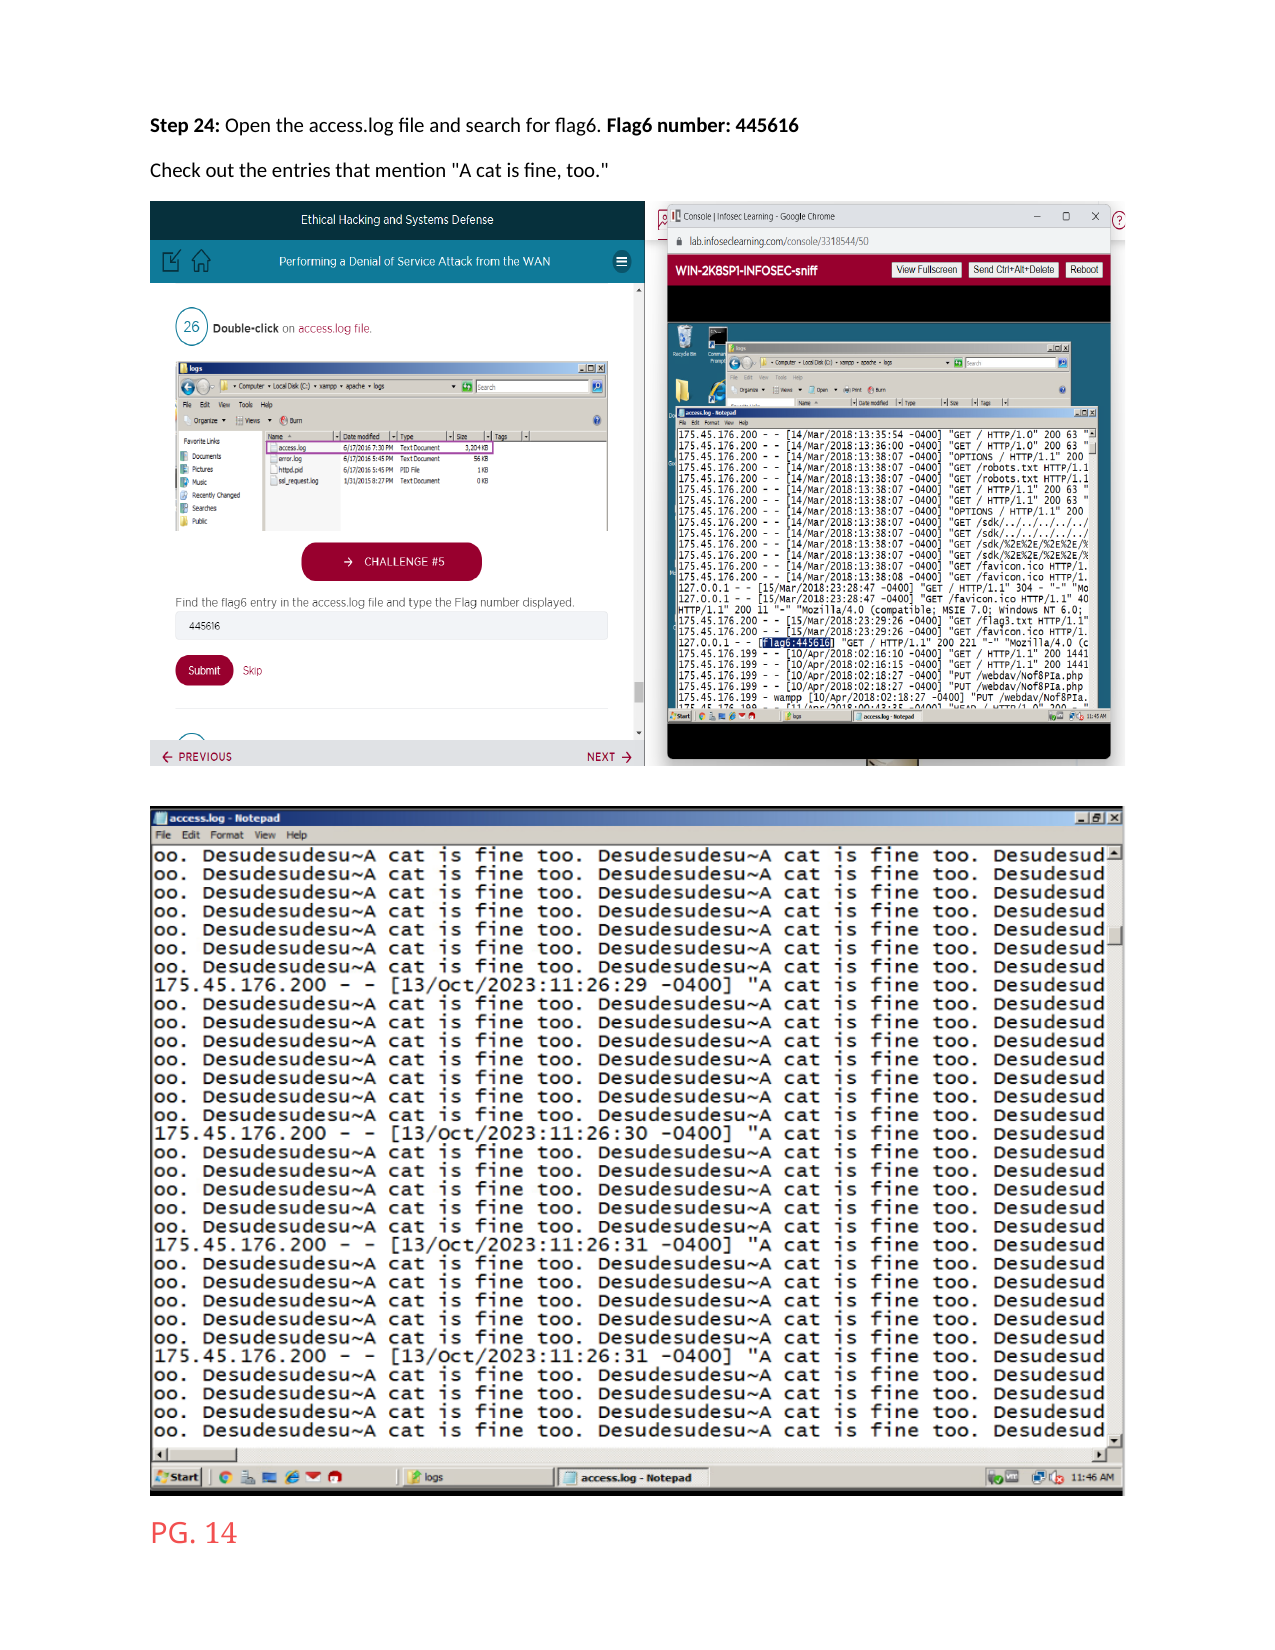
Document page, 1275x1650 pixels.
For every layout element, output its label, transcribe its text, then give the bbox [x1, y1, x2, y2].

text Check out the entries that mention "A cat is fine, too." [150, 157, 1125, 182]
picture [150, 806, 1125, 1496]
text Step 24: Open the access.log file and search for flag6. Flag6 number: 445616 [150, 112, 1125, 138]
picture [150, 201, 1125, 766]
